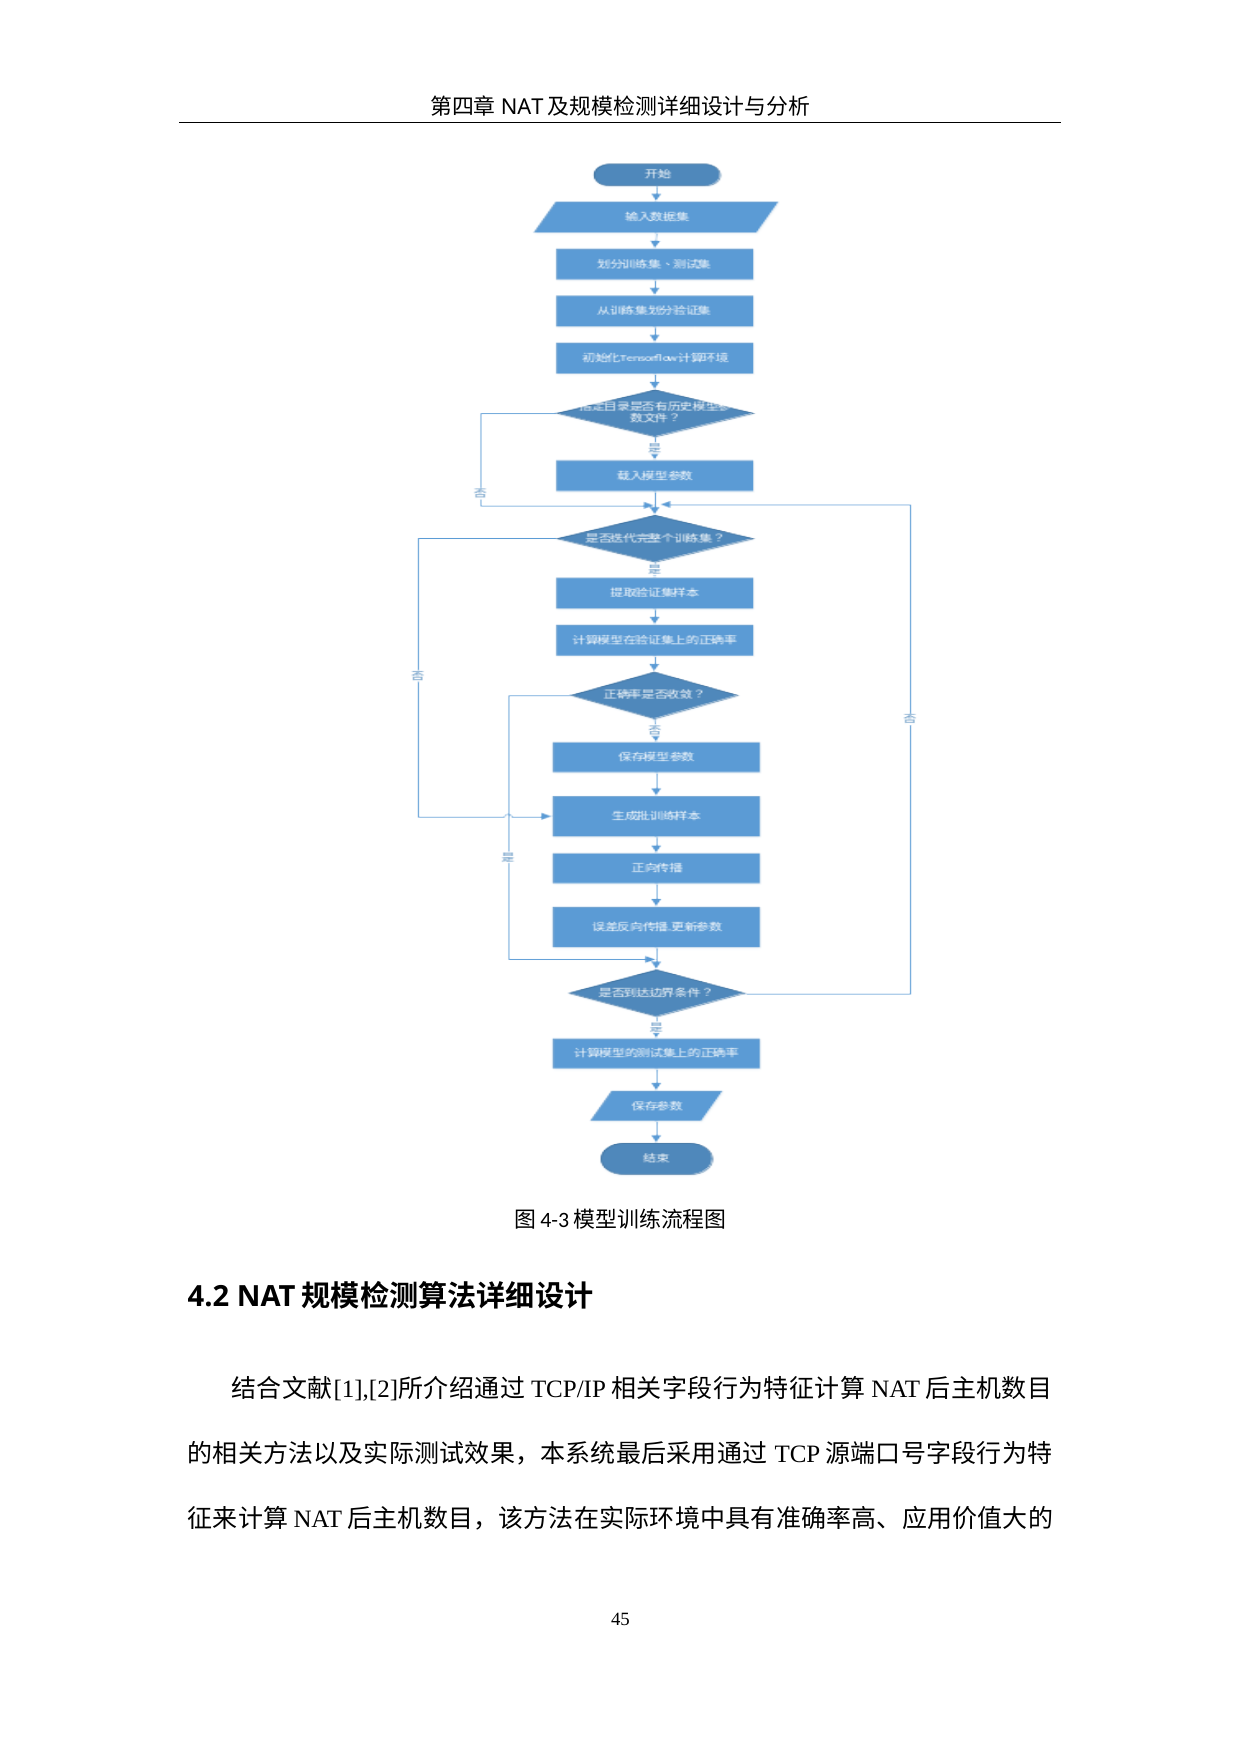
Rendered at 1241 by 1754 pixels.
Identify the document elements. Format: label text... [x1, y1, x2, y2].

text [187, 1354, 1053, 1549]
subtitle 4.2 NAT规模检测算法详细设计 [187, 1262, 1053, 1327]
text 图4-3模型训练流程图 [187, 1202, 1053, 1234]
